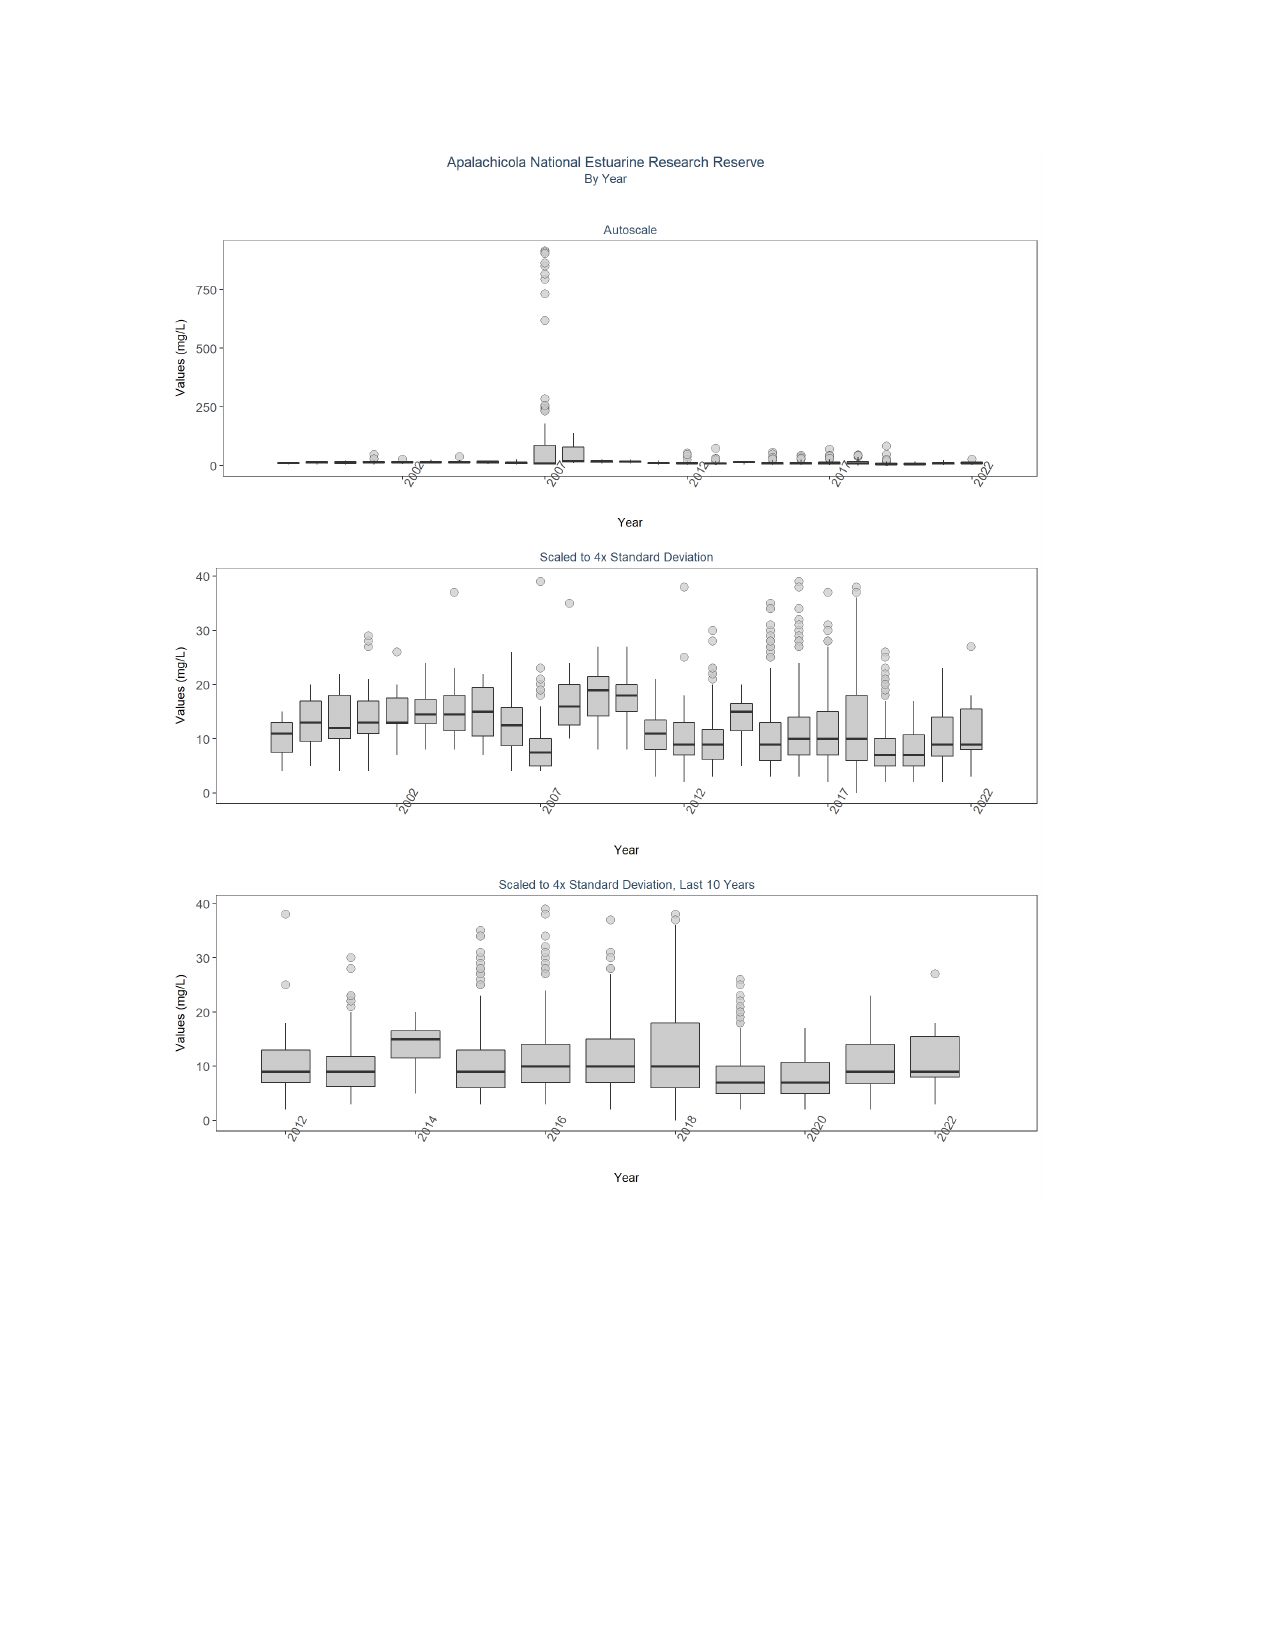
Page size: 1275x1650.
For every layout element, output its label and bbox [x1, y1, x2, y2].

picture [168, 150, 1044, 1200]
